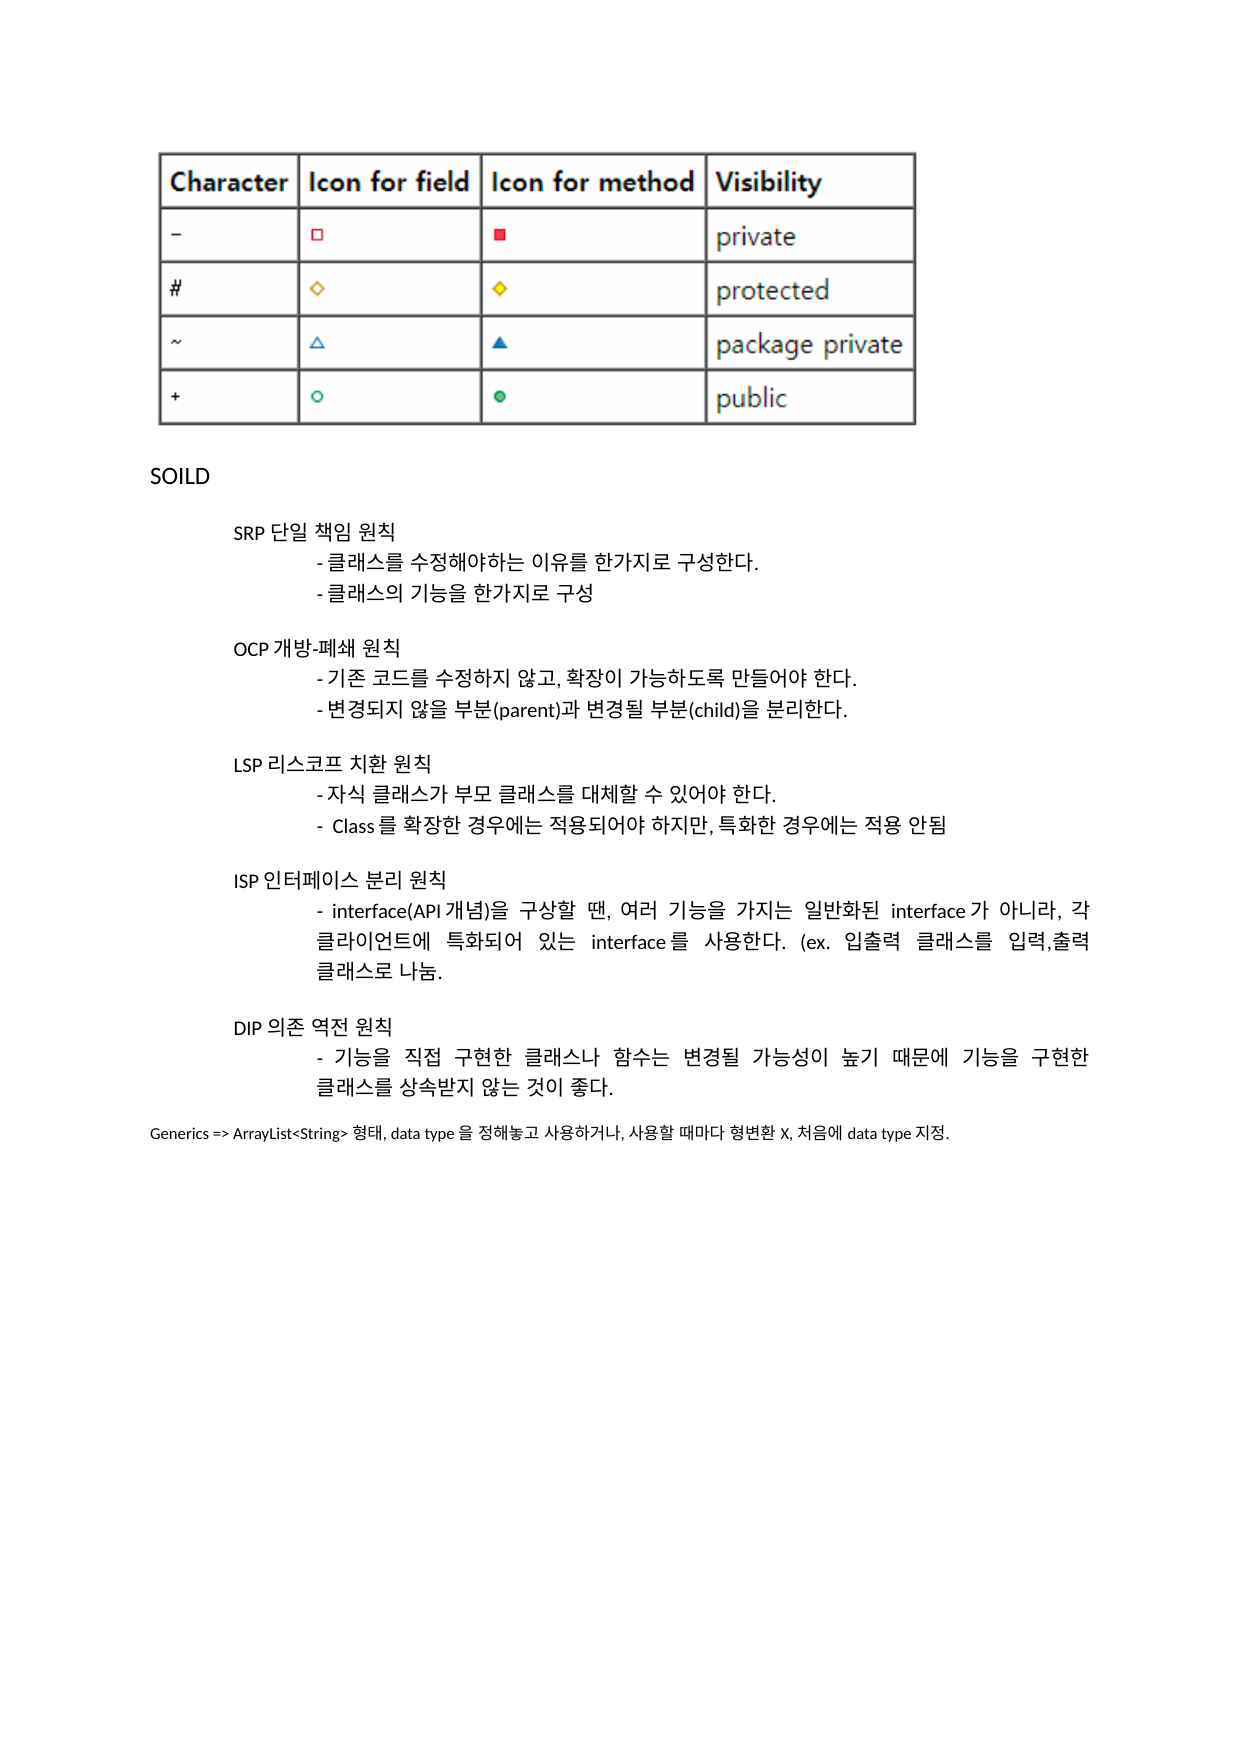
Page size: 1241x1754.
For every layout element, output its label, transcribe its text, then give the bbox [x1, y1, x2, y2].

text - 클래스의 기능을 한가지로 구성 [233, 577, 1090, 607]
text ISP 인터페이스 분리 원칙 [150, 864, 1090, 895]
text DIP 의존 역전 원칙 [150, 1011, 1090, 1041]
text Generics => ArrayList<String> 형태, data type을 정해놓고 사용하거나, 사용할 때마다 형변환 X, 처음에 data type지정. [150, 1120, 1090, 1144]
text SOILD [150, 460, 1090, 491]
picture [150, 150, 925, 430]
text - Class를 확장한 경우에는 적용되어야 하지만, 특화한 경우에는 적용 안됨 [150, 809, 1090, 839]
text - 변경되지 않을 부분(parent)과 변경될 부분(child)을 분리한다. [150, 693, 1090, 723]
text SRP 단일 책임 원칙 [150, 516, 1090, 547]
text OCP 개방-폐쇄 원칙 [150, 632, 1090, 663]
text - 기존 코드를 수정하지 않고, 확장이 가능하도록 만들어야 한다. [150, 663, 1090, 693]
text - 기능을 직접 구현한 클래스나 함수는 변경될 가능성이 높기 때문에 기능을 구현한 클래스를 상속받지 않는 것이 좋다. [317, 1041, 1090, 1101]
text - interface(API개념)을 구상할 땐, 여러 기능을 가지는 일반화된 interface가 아니라, 각 클라이언트에 특화되어 있는 interface를 사용한다. (ex. 입출력 클래스를 입력,출력 클래스로 나눔. [317, 895, 1090, 985]
text - 클래스를 수정해야하는 이유를 한가지로 구성한다. [233, 547, 1090, 577]
text LSP 리스코프 치환 원칙 [150, 748, 1090, 779]
text - 자식 클래스가 부모 클래스를 대체할 수 있어야 한다. [150, 779, 1090, 809]
